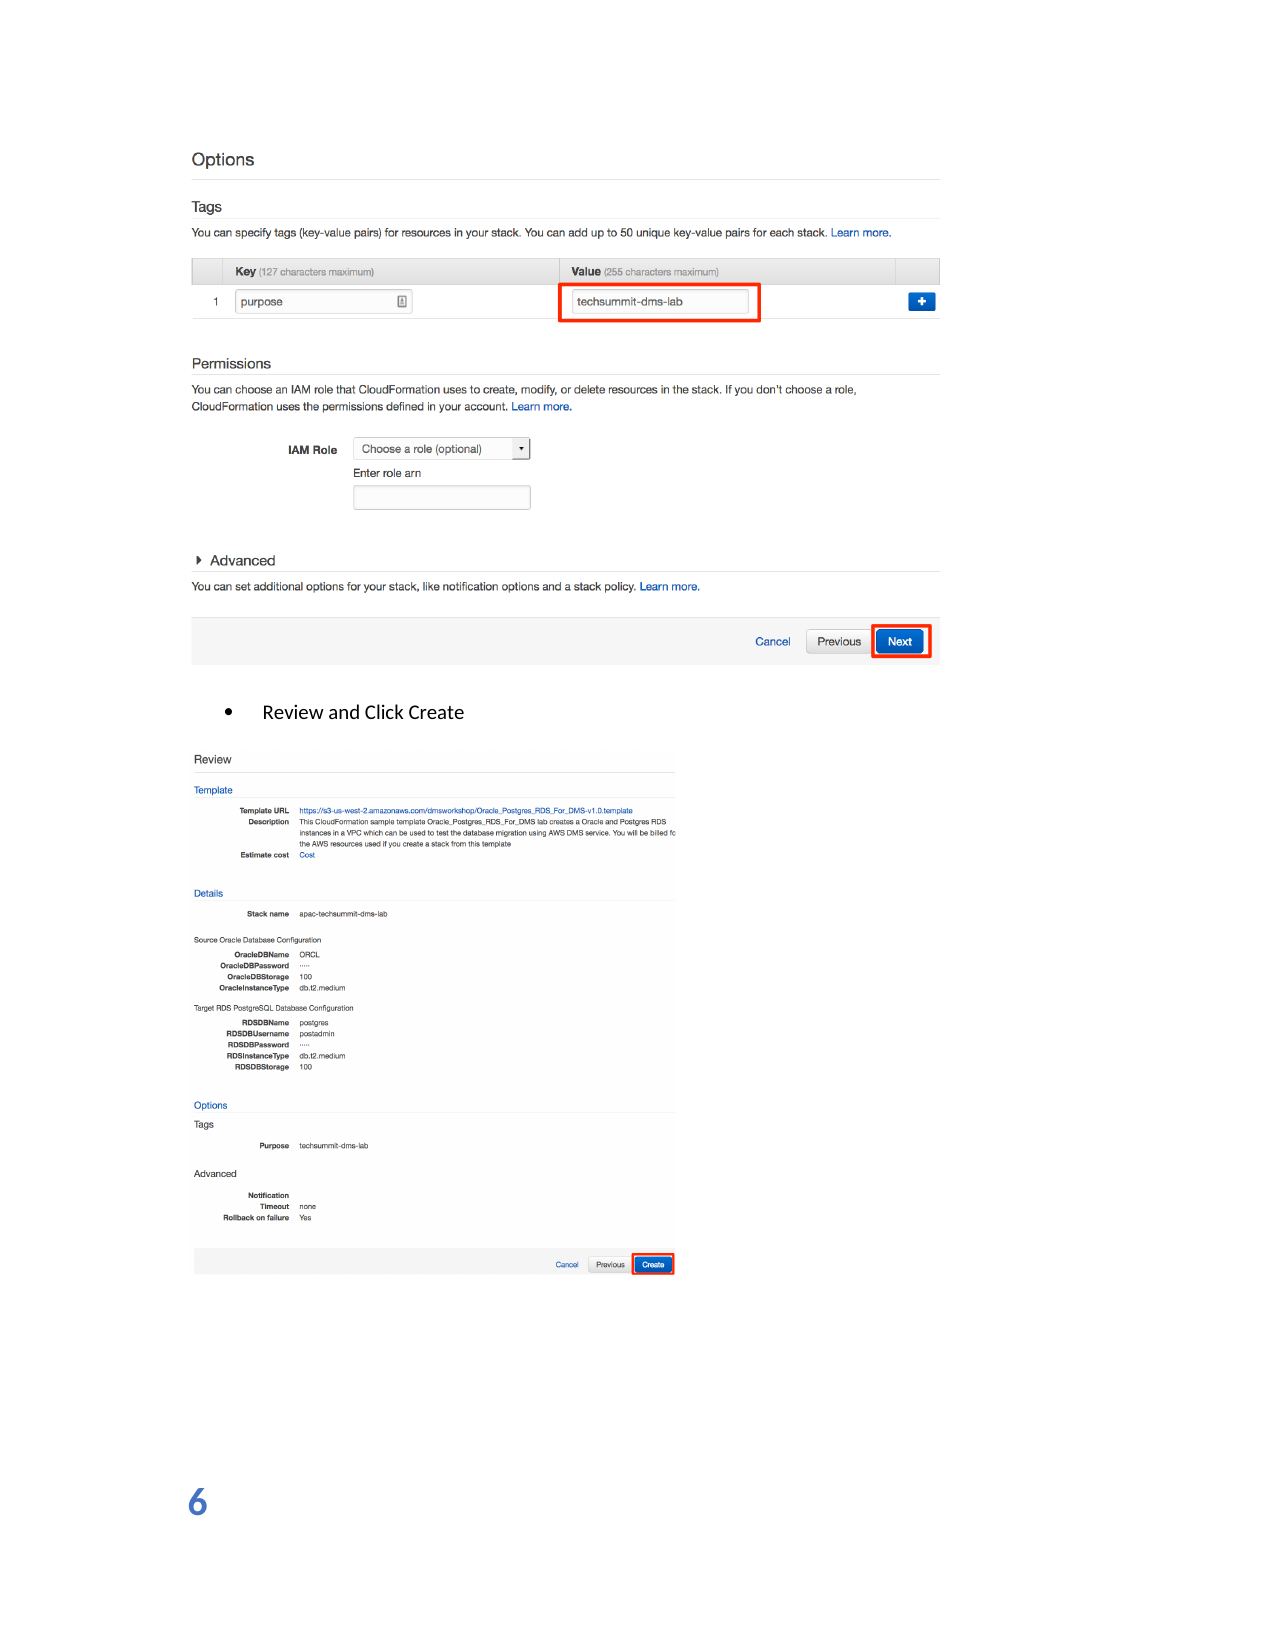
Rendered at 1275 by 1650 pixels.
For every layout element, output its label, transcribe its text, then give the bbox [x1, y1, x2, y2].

list Review and Click Create [225, 699, 1087, 725]
picture [187, 749, 676, 1275]
picture [187, 150, 948, 675]
